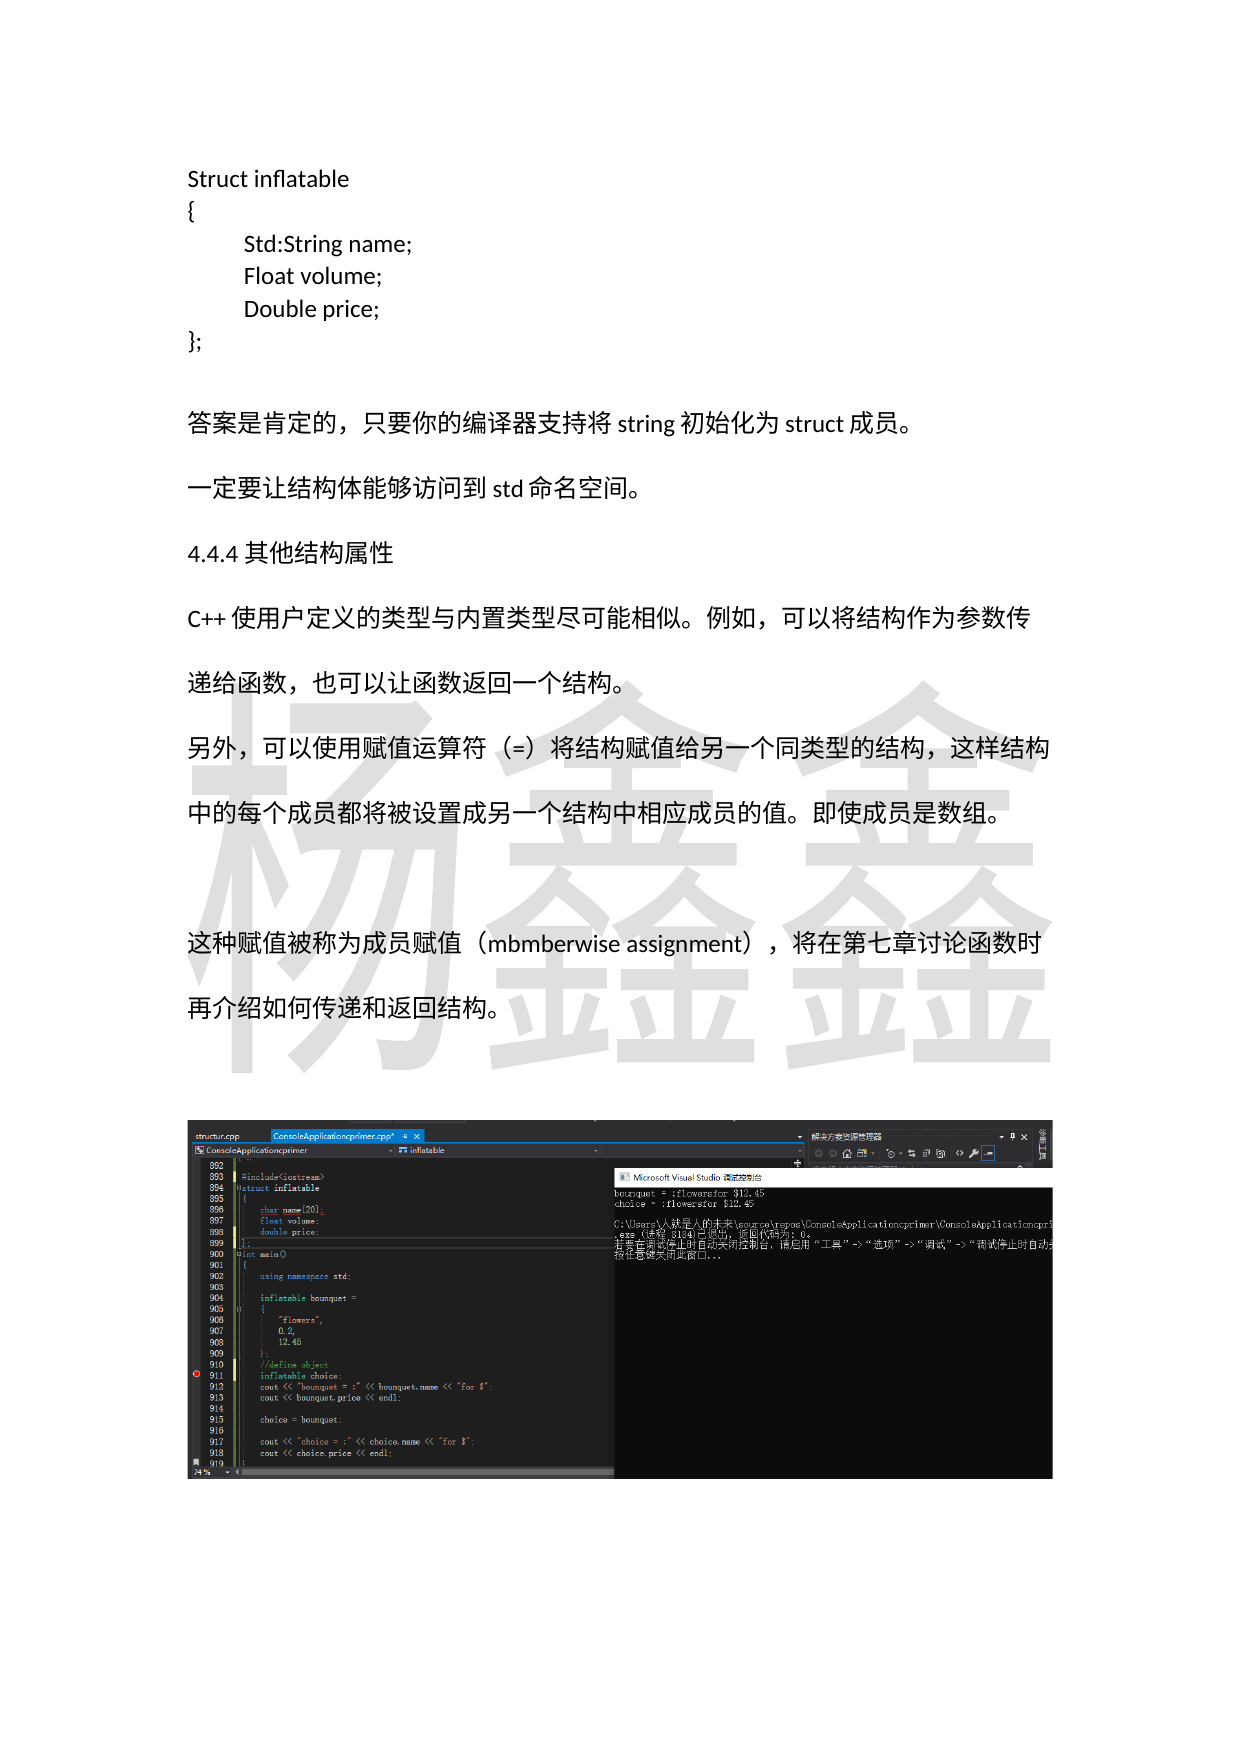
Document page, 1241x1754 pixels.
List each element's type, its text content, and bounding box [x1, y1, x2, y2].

text Double price; [244, 292, 1053, 324]
text 另外，可以使用赋值运算符（=）将结构赋值给另一个同类型的结构，这样结构中的每个成员都将被设置成另一个结构中相应成员的值。即使成员是数组。 [187, 714, 1053, 844]
text { [187, 194, 1053, 227]
text 4.4.4 其他结构属性 [187, 519, 1053, 584]
text 这种赋值被称为成员赋值（mbmberwise assignment），将在第七章讨论函数时再介绍如何传递和返回结构。 [187, 909, 1053, 1039]
text 一定要让结构体能够访问到std命名空间。 [187, 454, 1053, 519]
text }; [187, 324, 1053, 357]
text 答案是肯定的，只要你的编译器支持将string初始化为struct成员。 [187, 389, 1053, 454]
text Float volume; [244, 259, 1053, 292]
text Std:String name; [244, 227, 1053, 259]
text C++ 使用户定义的类型与内置类型尽可能相似。例如，可以将结构作为参数传递给函数，也可以让函数返回一个结构。 [187, 584, 1053, 714]
picture [187, 1120, 1053, 1479]
text Struct inflatable [187, 162, 1053, 194]
